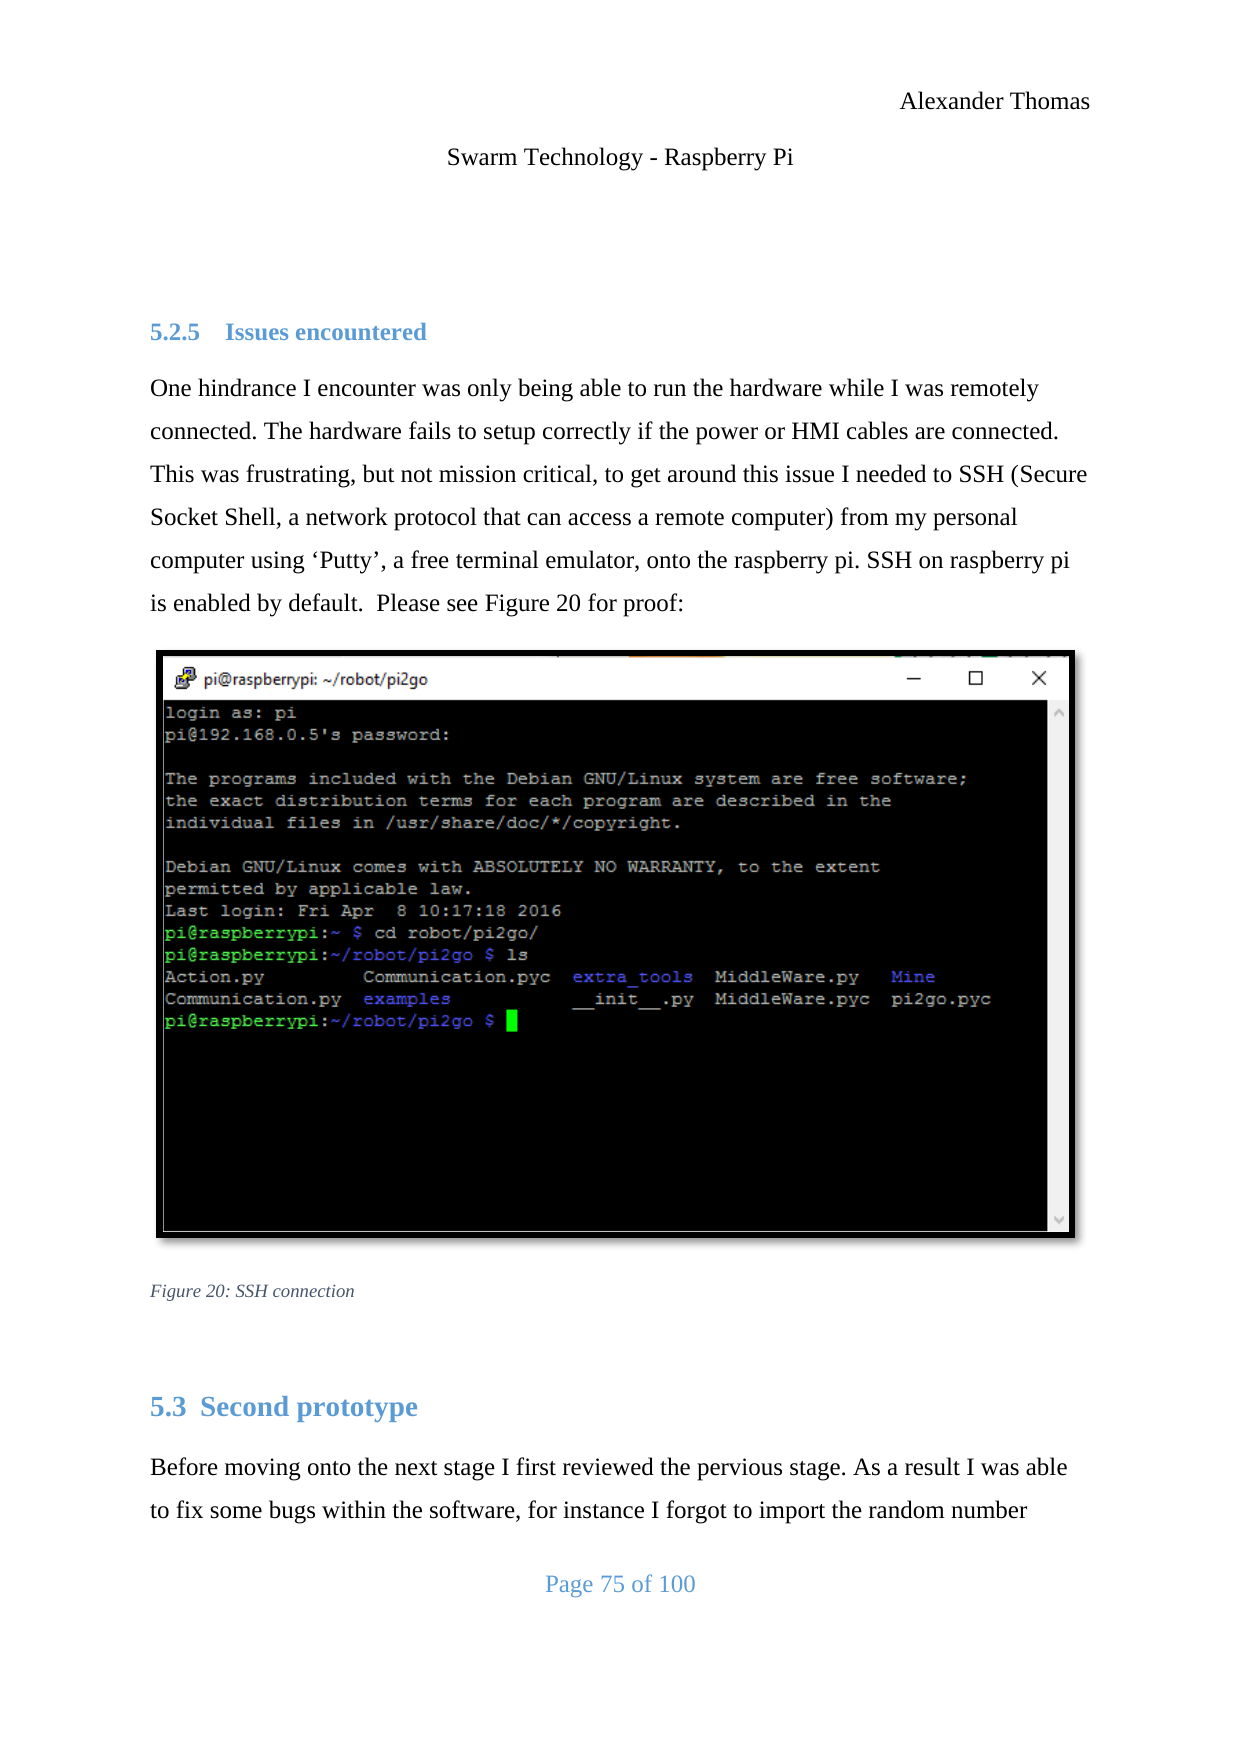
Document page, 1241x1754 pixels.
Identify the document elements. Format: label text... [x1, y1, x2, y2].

text One hindrance I encounter was only being able to run the hardware while I was remotely connected. The hardware fails to setup correctly if the power or HMI cables are connected. This was frustrating, but not mission critical, to get around this issue I needed to SSH (Secure Socket Shell, a network protocol that can access a remote computer) from my personal computer using ‘Putty’, a free terminal emulator, onto the raspberry pi. SSH on raspberry pi is enabled by default. Please see Figure 20 for proof: [150, 373, 1090, 617]
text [150, 1452, 1090, 1524]
subtitle Second prototype [150, 1389, 1090, 1423]
subtitle Issues encountered [150, 317, 1090, 346]
text Figure 20: SSH connection [150, 1280, 1090, 1302]
picture [163, 656, 1069, 1232]
